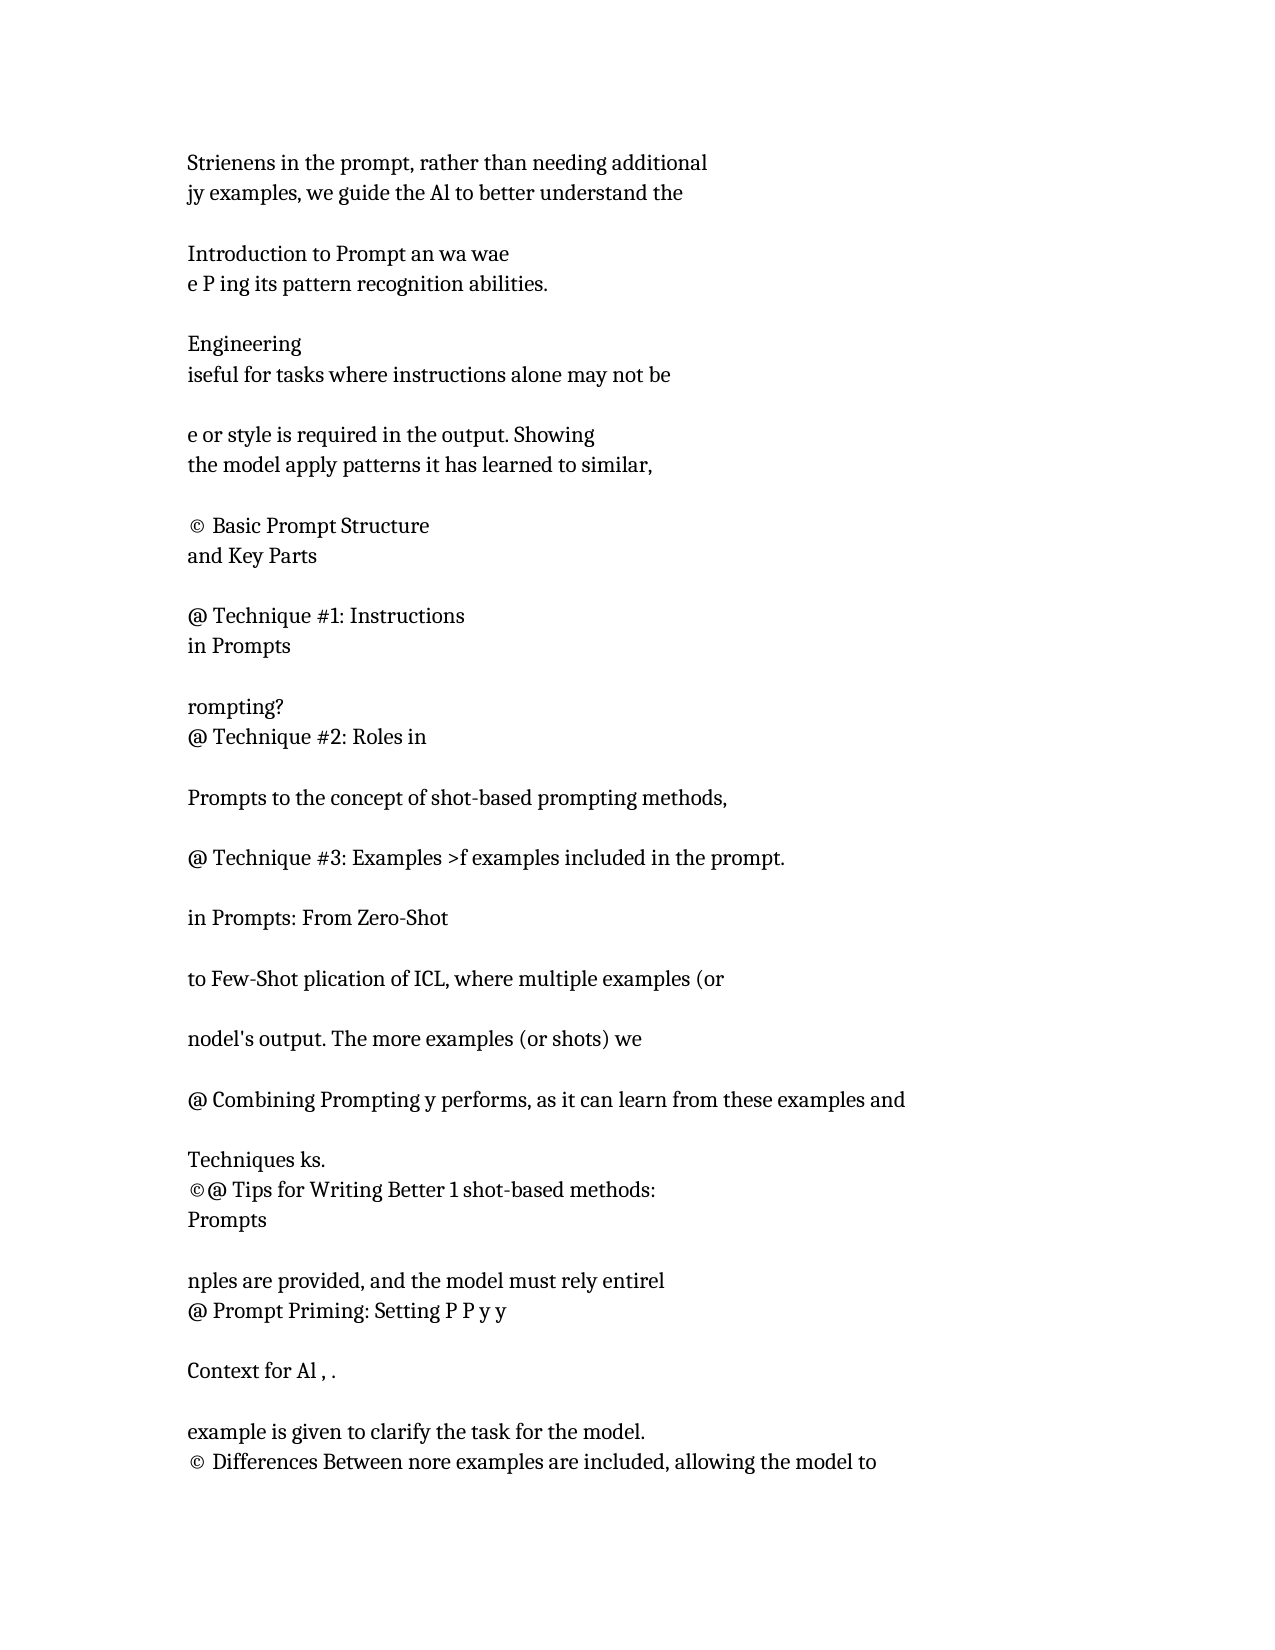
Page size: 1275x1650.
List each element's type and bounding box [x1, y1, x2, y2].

text [187, 150, 1087, 1475]
